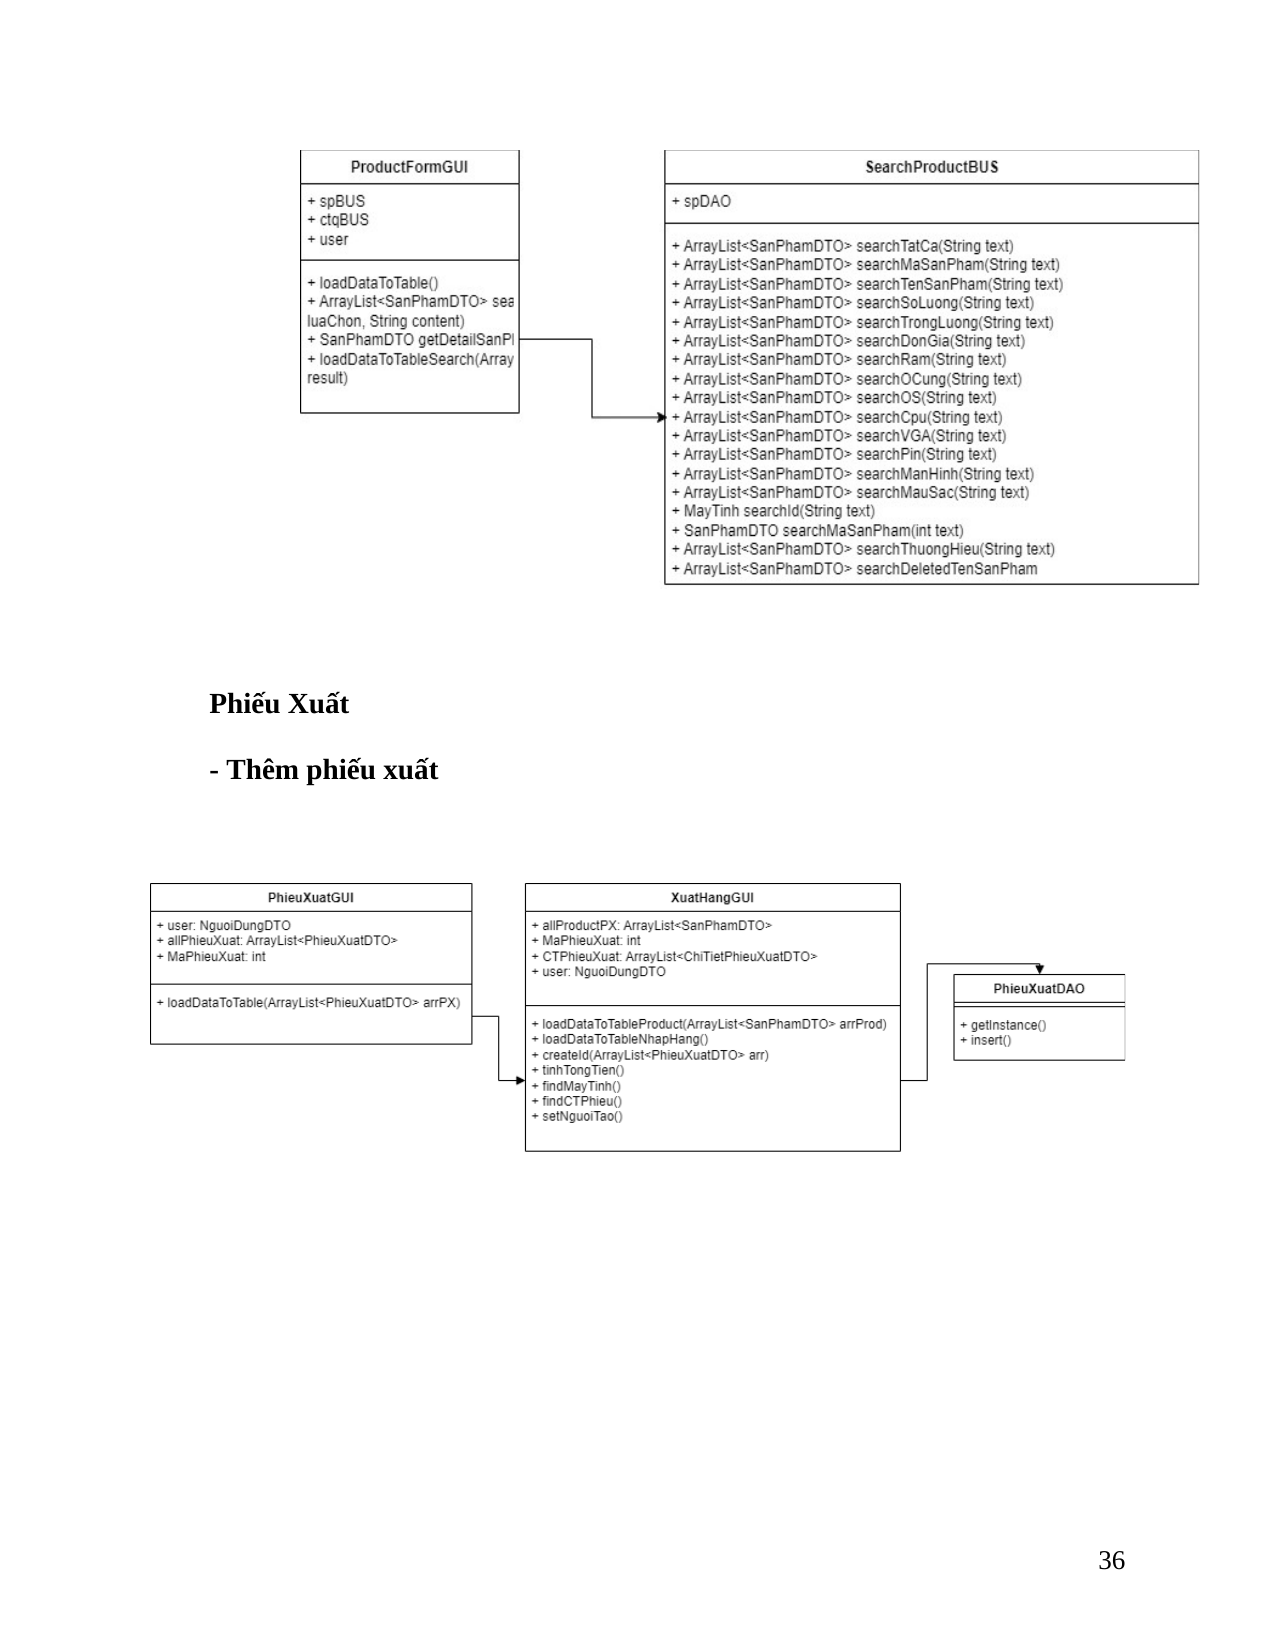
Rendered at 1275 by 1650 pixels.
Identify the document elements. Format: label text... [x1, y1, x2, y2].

text - Thêm phiếu xuất [150, 752, 1125, 786]
picture [150, 883, 1125, 1155]
text Phiếu Xuất [150, 686, 1125, 720]
picture [300, 150, 1200, 589]
